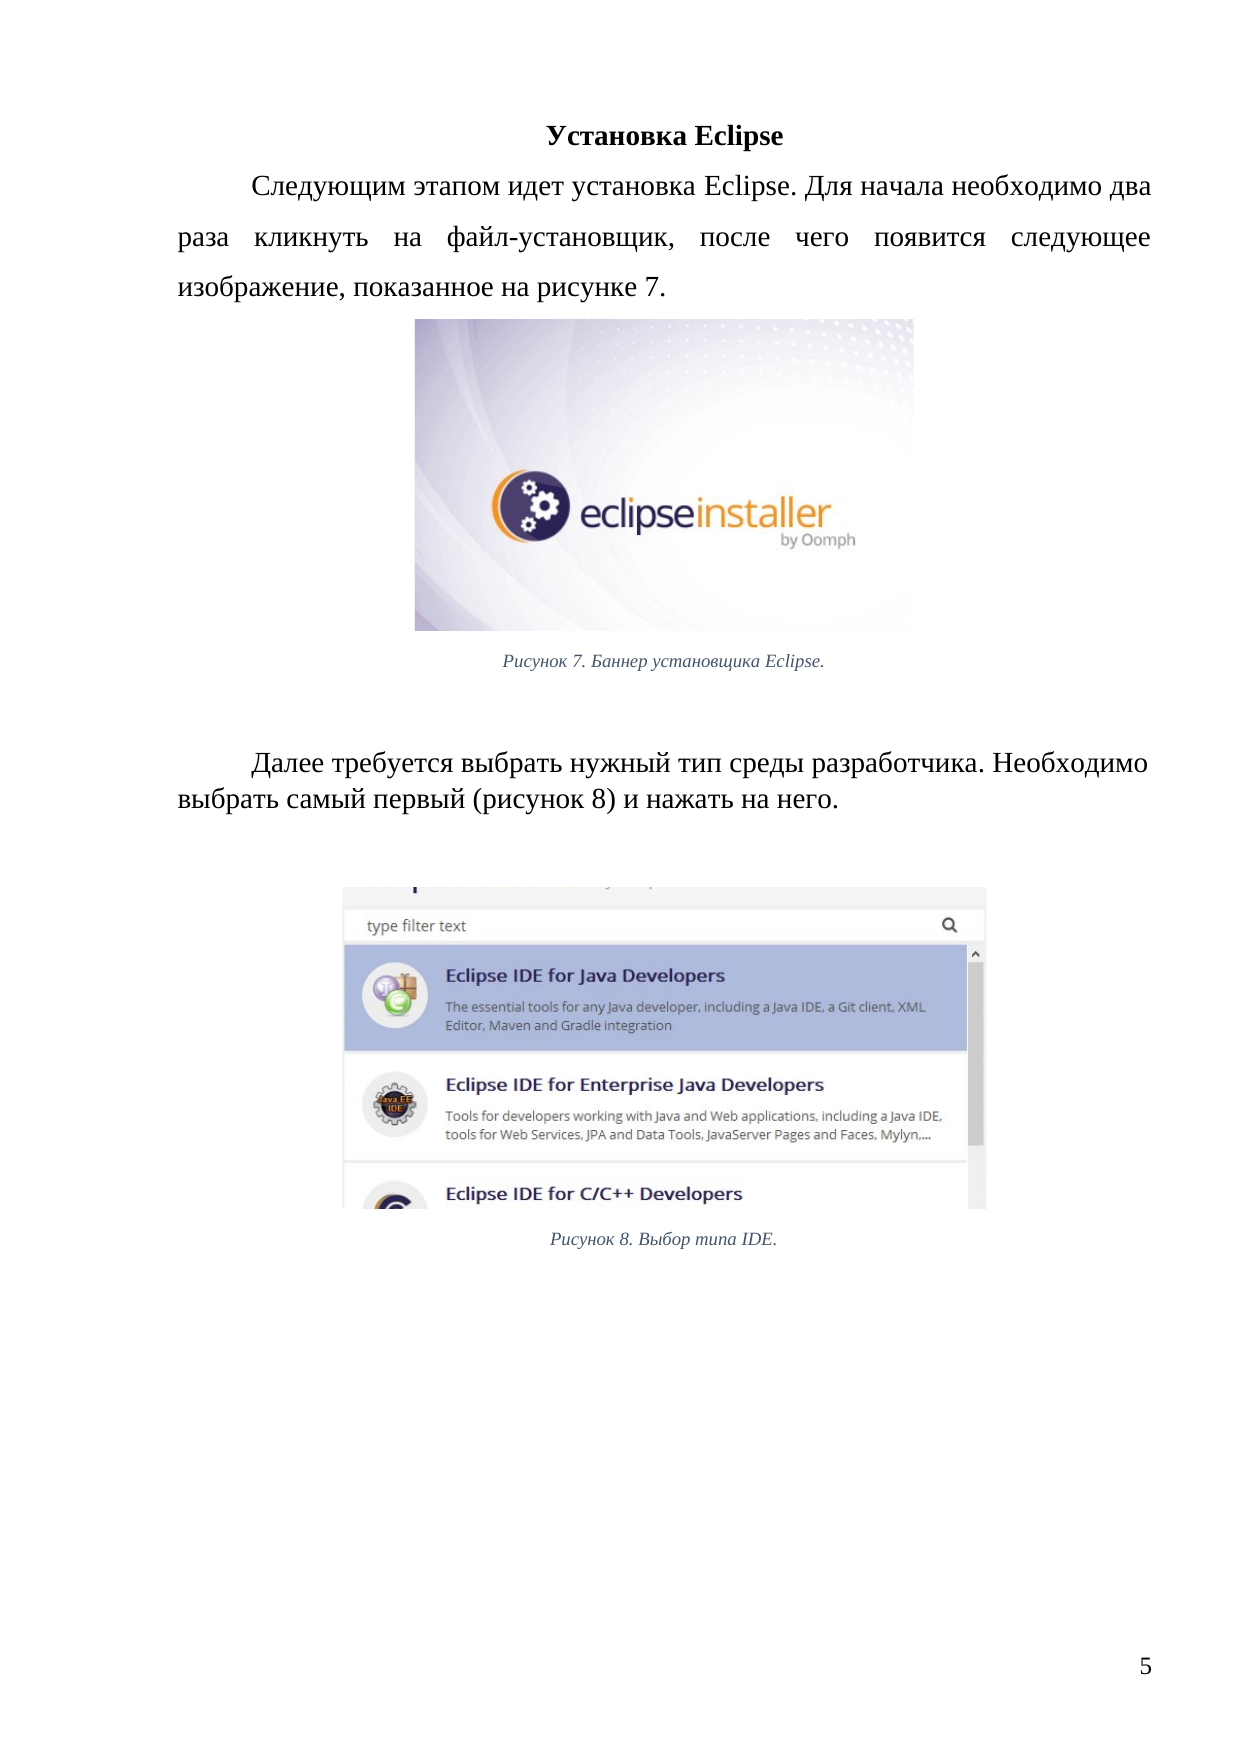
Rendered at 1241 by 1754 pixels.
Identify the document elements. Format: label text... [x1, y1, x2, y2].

text Далее требуется выбрать нужный тип среды разработчика. Необходимо выбрать самый первый (рисунок 8) и нажать на него. [177, 745, 1152, 815]
picture [342, 887, 987, 1209]
text Установка Eclipse [177, 118, 1152, 152]
picture [414, 319, 914, 631]
text Следующим этапом идет установка Eclipse. Для начала необходимо два раза кликнуть на файл-установщик, после чего появится следующее изображение, показанное на рисунке 7. [177, 168, 1152, 303]
